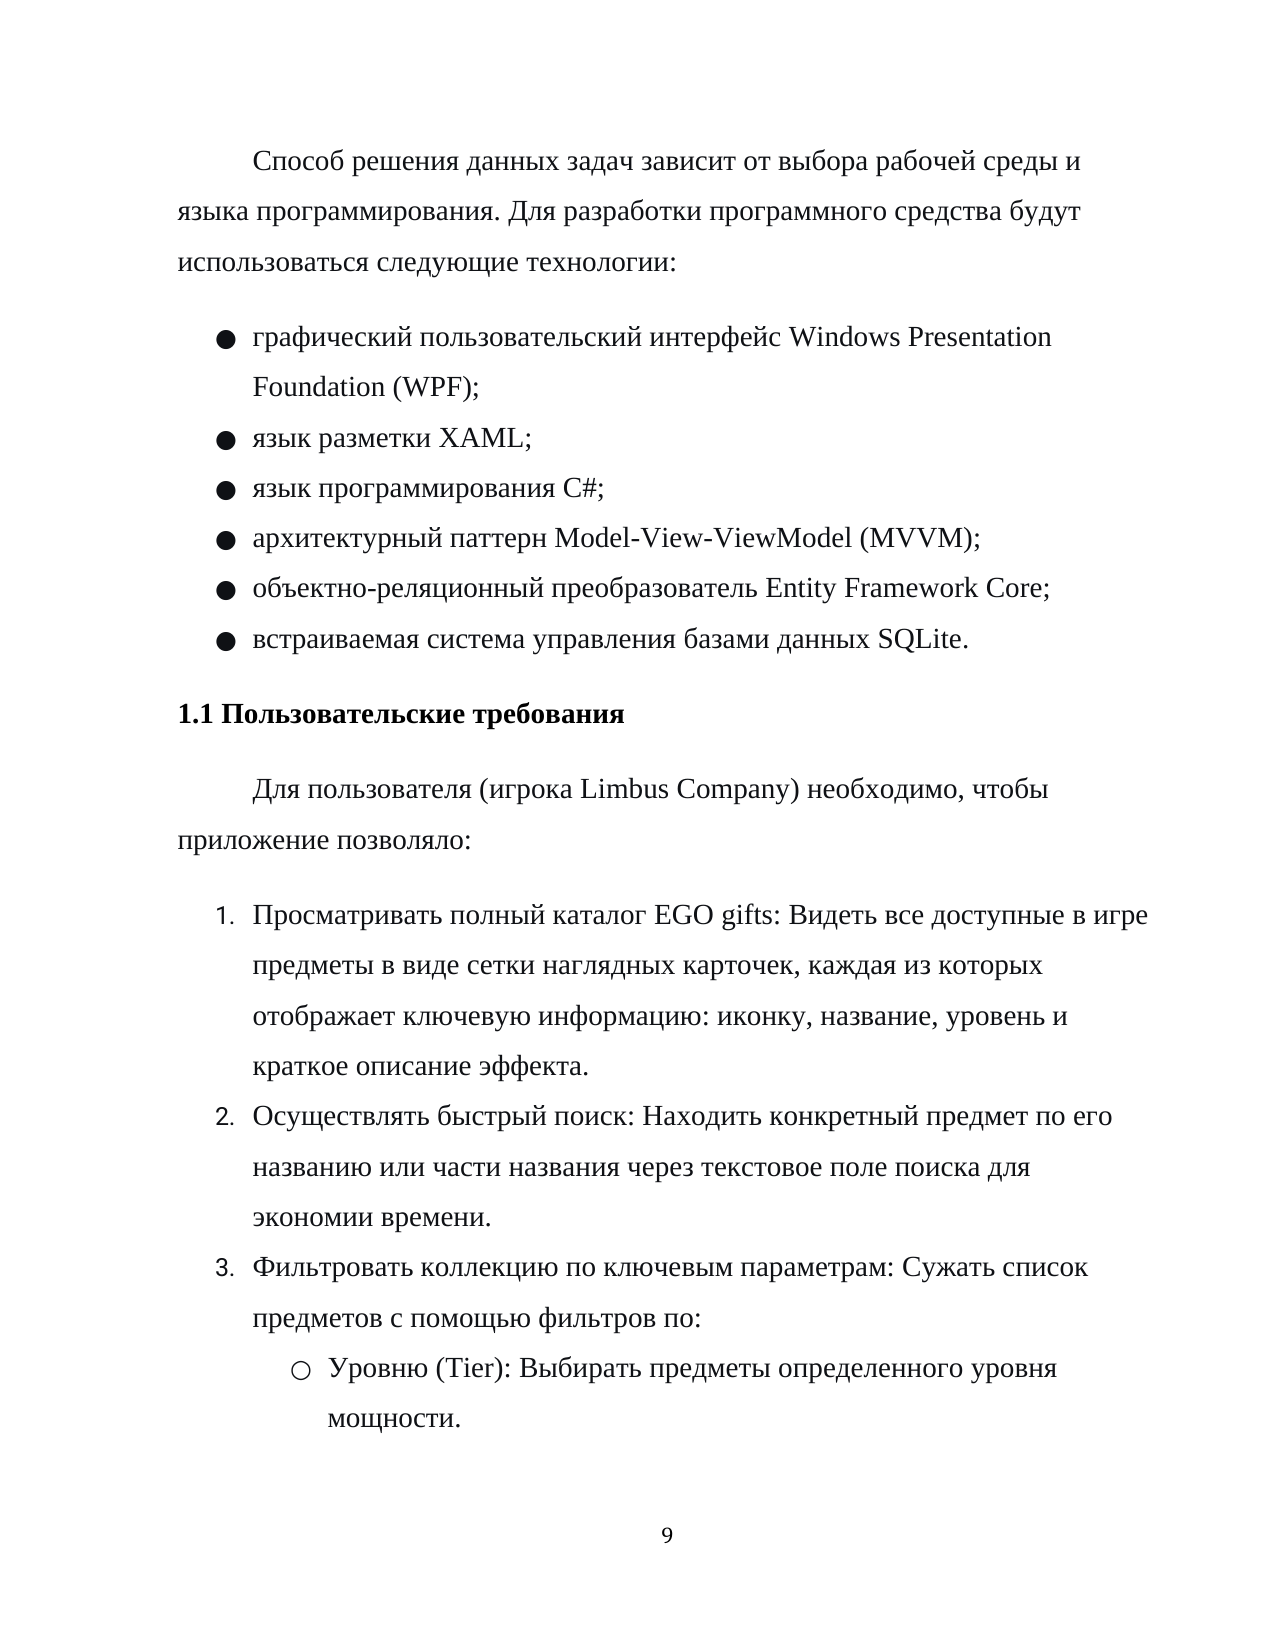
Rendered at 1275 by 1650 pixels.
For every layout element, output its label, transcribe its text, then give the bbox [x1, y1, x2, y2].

list графический пользовательский интерфейс Windows Presentation Foundation (WPF); [215, 319, 1157, 403]
list язык разметки XAML; [215, 420, 1157, 453]
list язык программирования C#; [215, 470, 1157, 503]
list Фильтровать коллекцию по ключевым параметрам: Сужать список предметов с помощью фильтров по: [215, 1249, 1157, 1333]
list Осуществлять быстрый поиск: Находить конкретный предмет по его названию или части названия через текстовое поле поиска для экономии времени. [215, 1098, 1157, 1233]
list архитектурный паттерн Model-View-ViewModel (MVVM); [215, 520, 1157, 554]
list Уровню (Tier): Выбирать предметы определенного уровня мощности. [290, 1350, 1157, 1434]
text Для пользователя (игрока Limbus Company) необходимо, чтобы приложение позволяло: [177, 772, 1157, 855]
list Просматривать полный каталог EGO gifts: Видеть все доступные в игре предметы в виде сетки наглядных карточек, каждая из которых отображает ключевую информацию: иконку, название, уровень и краткое описание эффекта. [215, 897, 1157, 1082]
list встраиваемая система управления базами данных SQLite. [215, 621, 1157, 654]
subtitle 1.1 Пользовательские требования [177, 696, 1157, 730]
list объектно-реляционный преобразователь Entity Framework Core; [215, 571, 1157, 604]
text Способ решения данных задач зависит от выбора рабочей среды и языка программирования. Для разработки программного средства будут использоваться следующие технологии: [177, 143, 1157, 277]
